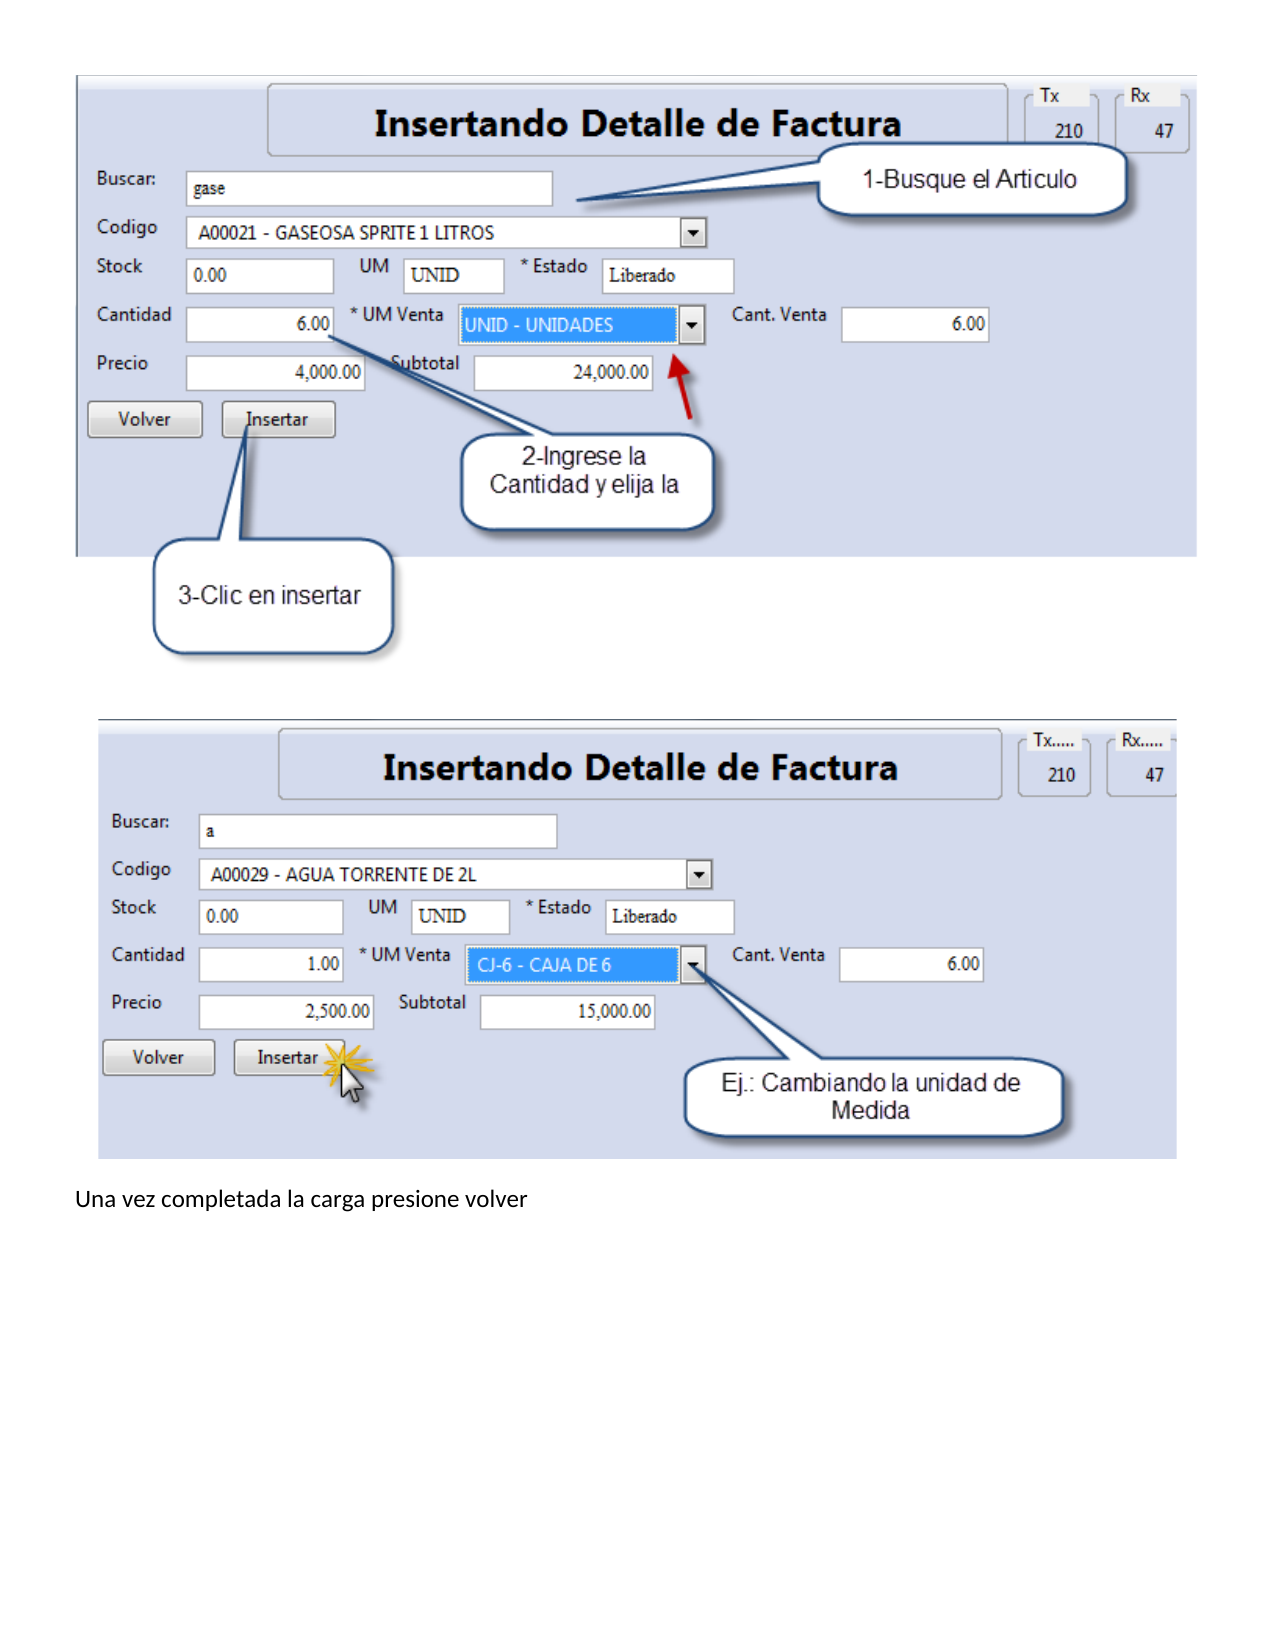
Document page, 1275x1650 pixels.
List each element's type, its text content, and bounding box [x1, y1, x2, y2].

picture [75, 75, 1198, 695]
picture [98, 719, 1177, 1159]
text Una vez completada la carga presione volver [75, 1183, 1200, 1214]
